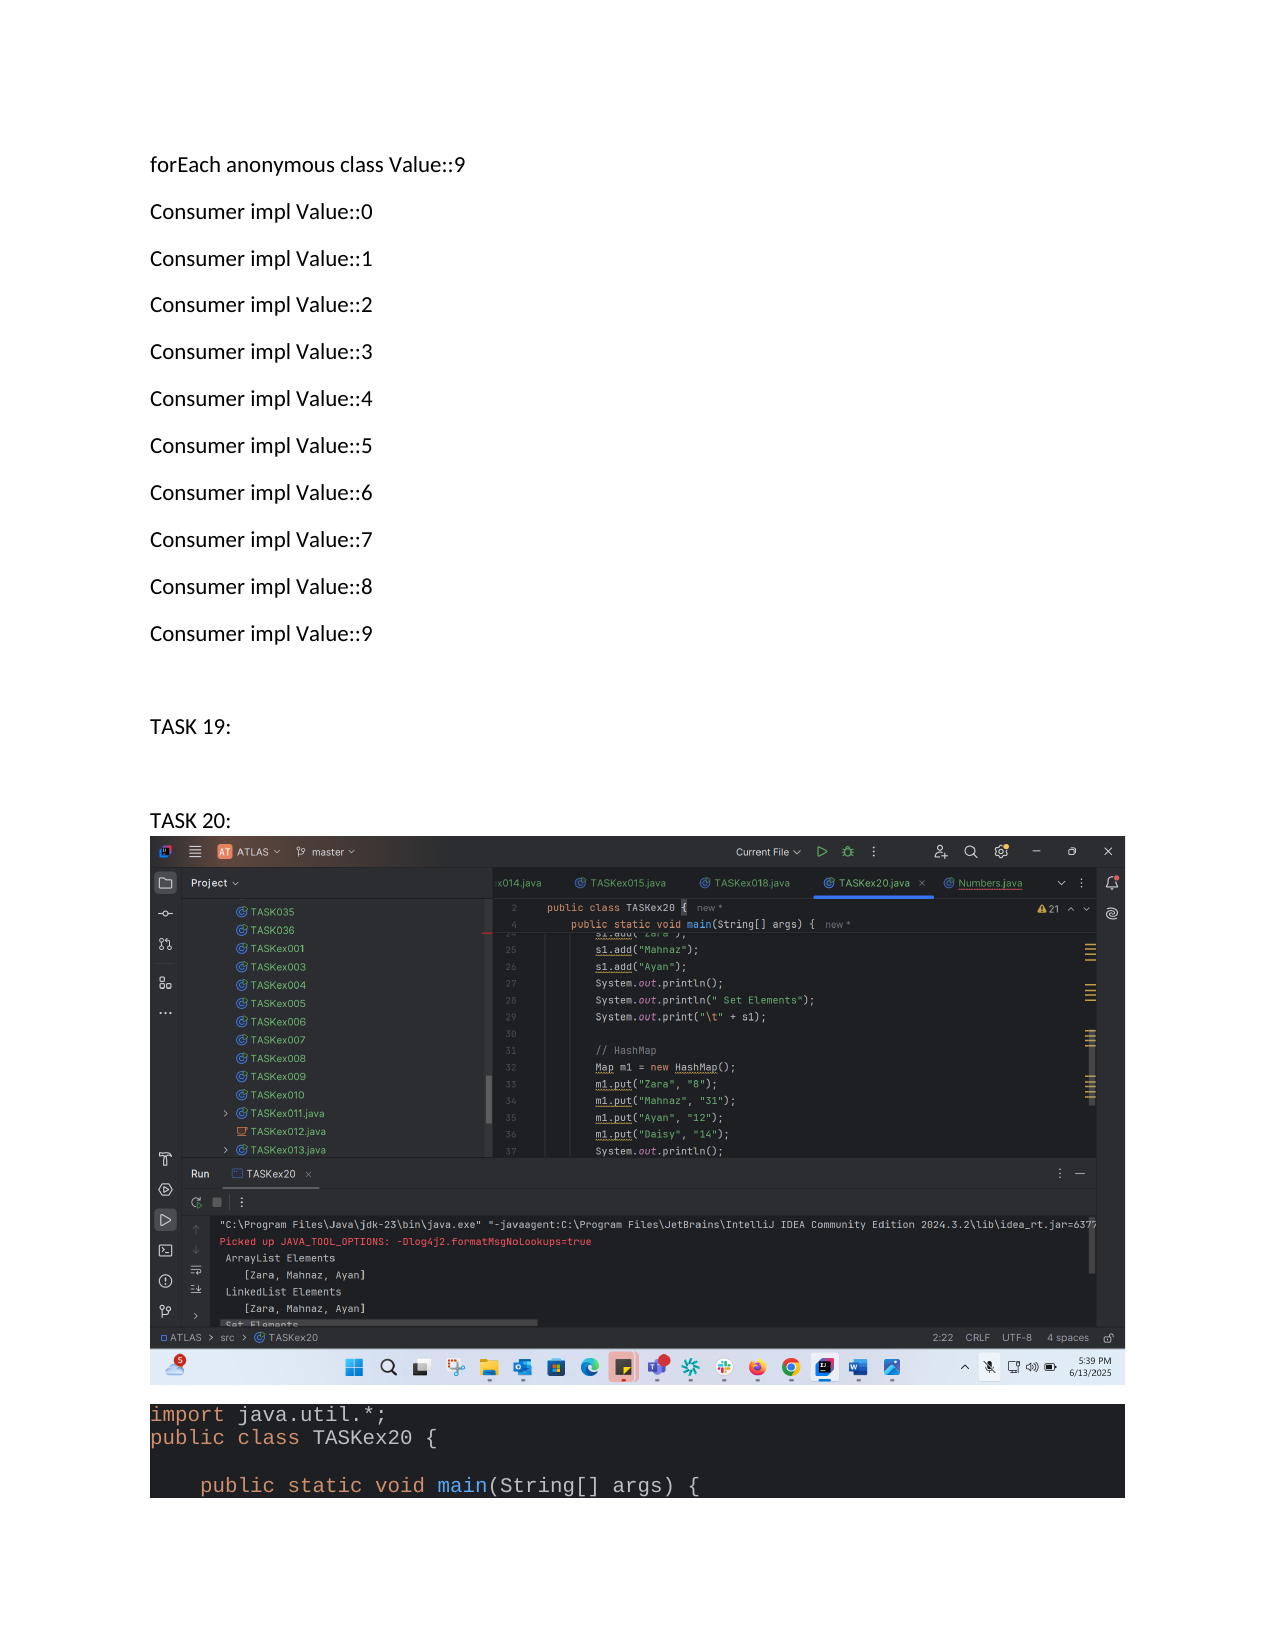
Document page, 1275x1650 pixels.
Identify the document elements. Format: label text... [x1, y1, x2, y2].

text forEach anonymous class Value::9 [150, 150, 1125, 178]
text Consumer impl Value::6 [150, 478, 1125, 506]
text Consumer impl Value::4 [150, 384, 1125, 412]
text Consumer impl Value::7 [150, 525, 1125, 553]
text Consumer impl Value::3 [150, 337, 1125, 366]
text Consumer impl Value::9 [150, 619, 1125, 647]
text Consumer impl Value::2 [150, 291, 1125, 319]
text Consumer impl Value::5 [150, 431, 1125, 459]
picture [150, 836, 1125, 1385]
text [150, 1404, 1125, 1498]
text Consumer impl Value::0 [150, 197, 1125, 225]
text TASK 19: [150, 712, 1125, 741]
text Consumer impl Value::8 [150, 572, 1125, 600]
text TASK 20: [150, 806, 1125, 836]
text Consumer impl Value::1 [150, 244, 1125, 272]
